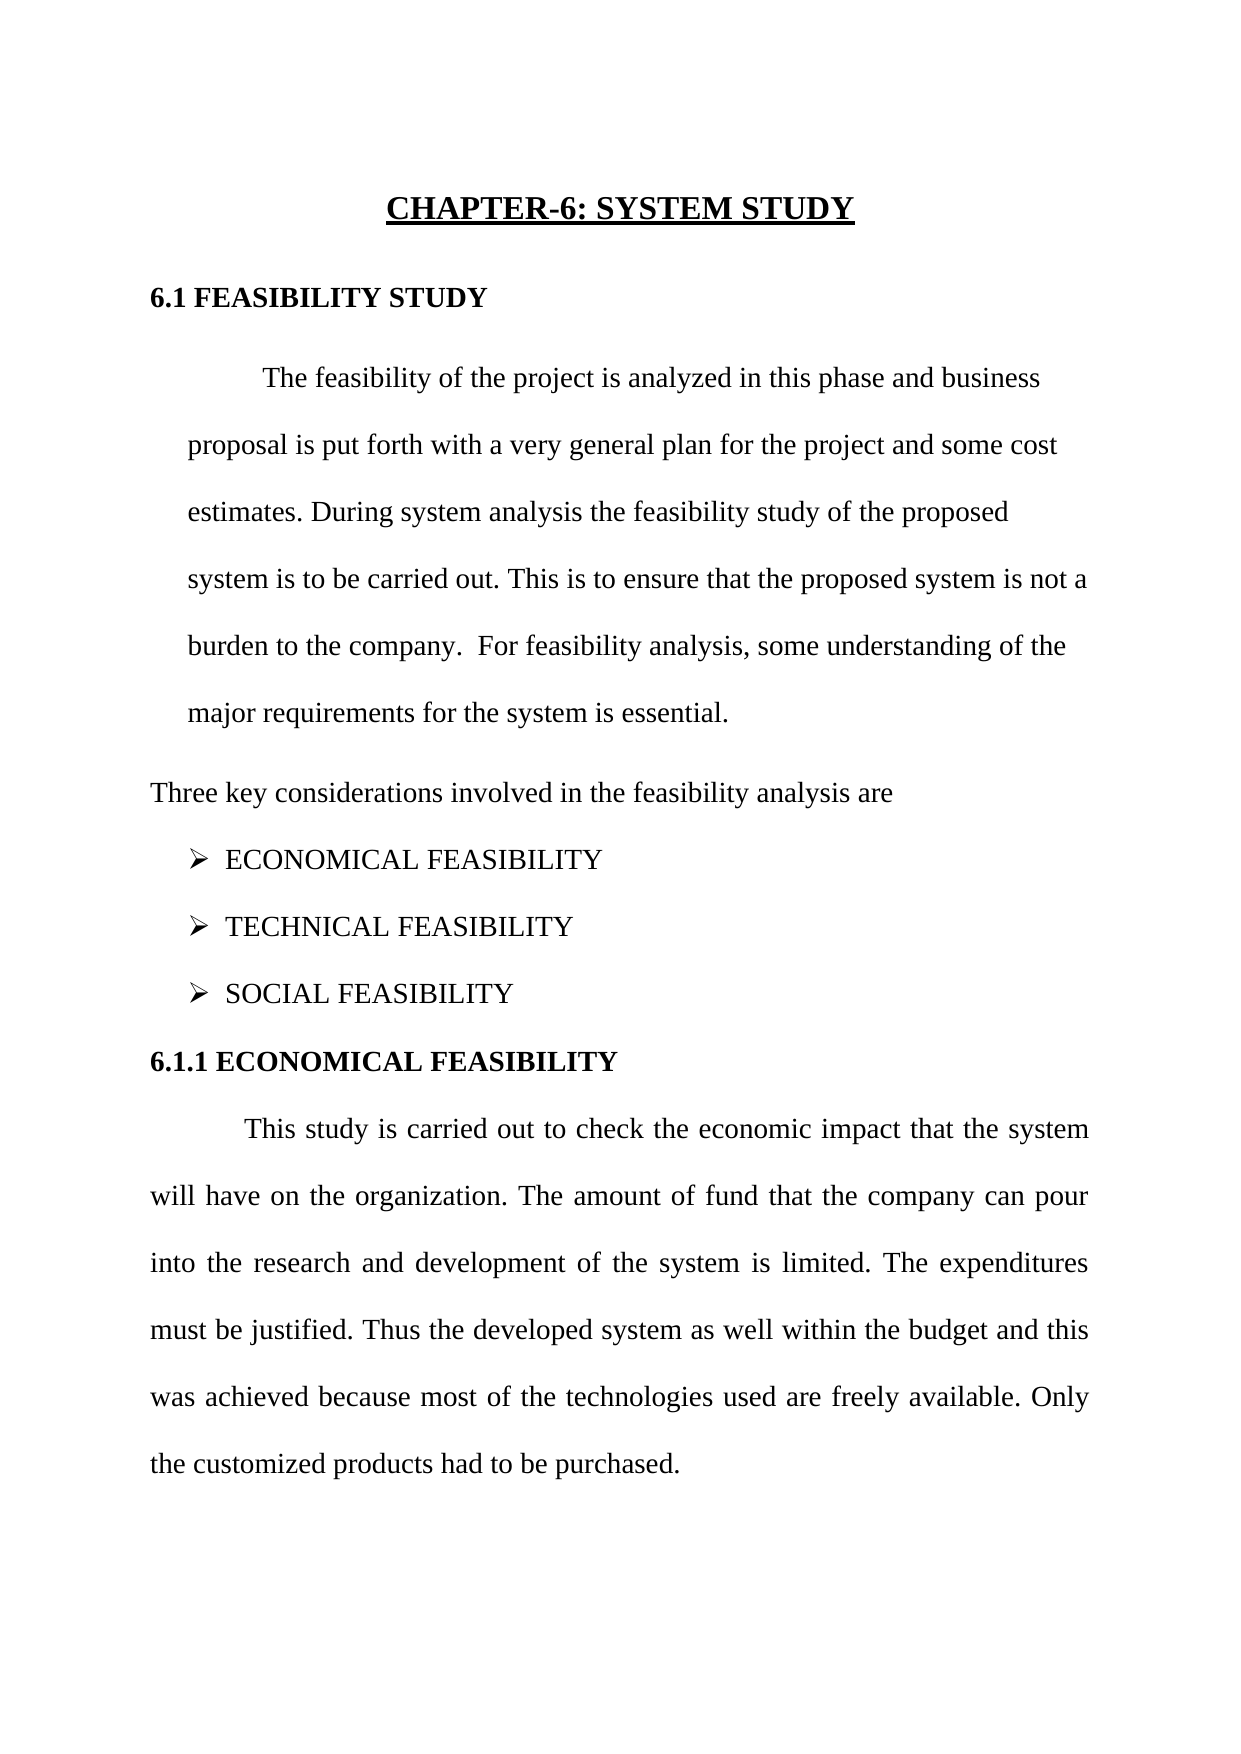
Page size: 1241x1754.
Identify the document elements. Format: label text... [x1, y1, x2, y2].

text The feasibility of the project is analyzed in this phase and business proposal is put forth with a very general plan for the project and some cost estimates. During system analysis the feasibility study of the proposed system is to be carried out. This is to ensure that the proposed system is not a burden to the company. For feasibility analysis, some understanding of the major requirements for the system is essential. [187, 360, 1090, 729]
text 6.1 FEASIBILITY STUDY [150, 280, 1090, 314]
text CHAPTER-6: SYSTEM STUDY [150, 188, 1090, 227]
list SOCIAL FEASIBILITY [187, 976, 1090, 1010]
text This study is carried out to check the economic impact that the system will have on the organization. The amount of fund that the company can pour into the research and development of the system is limited. The expenditures must be justified. Thus the developed system as well within the budget and this was achieved because most of the technologies used are freely available. Only the customized products had to be purchased. [150, 1111, 1090, 1480]
list ECONOMICAL FEASIBILITY [187, 842, 1090, 876]
text Three key considerations involved in the feasibility analysis are [150, 775, 1090, 808]
text 6.1.1 ECONOMICAL FEASIBILITY [150, 1044, 1090, 1077]
list TECHNICAL FEASIBILITY [187, 909, 1090, 943]
